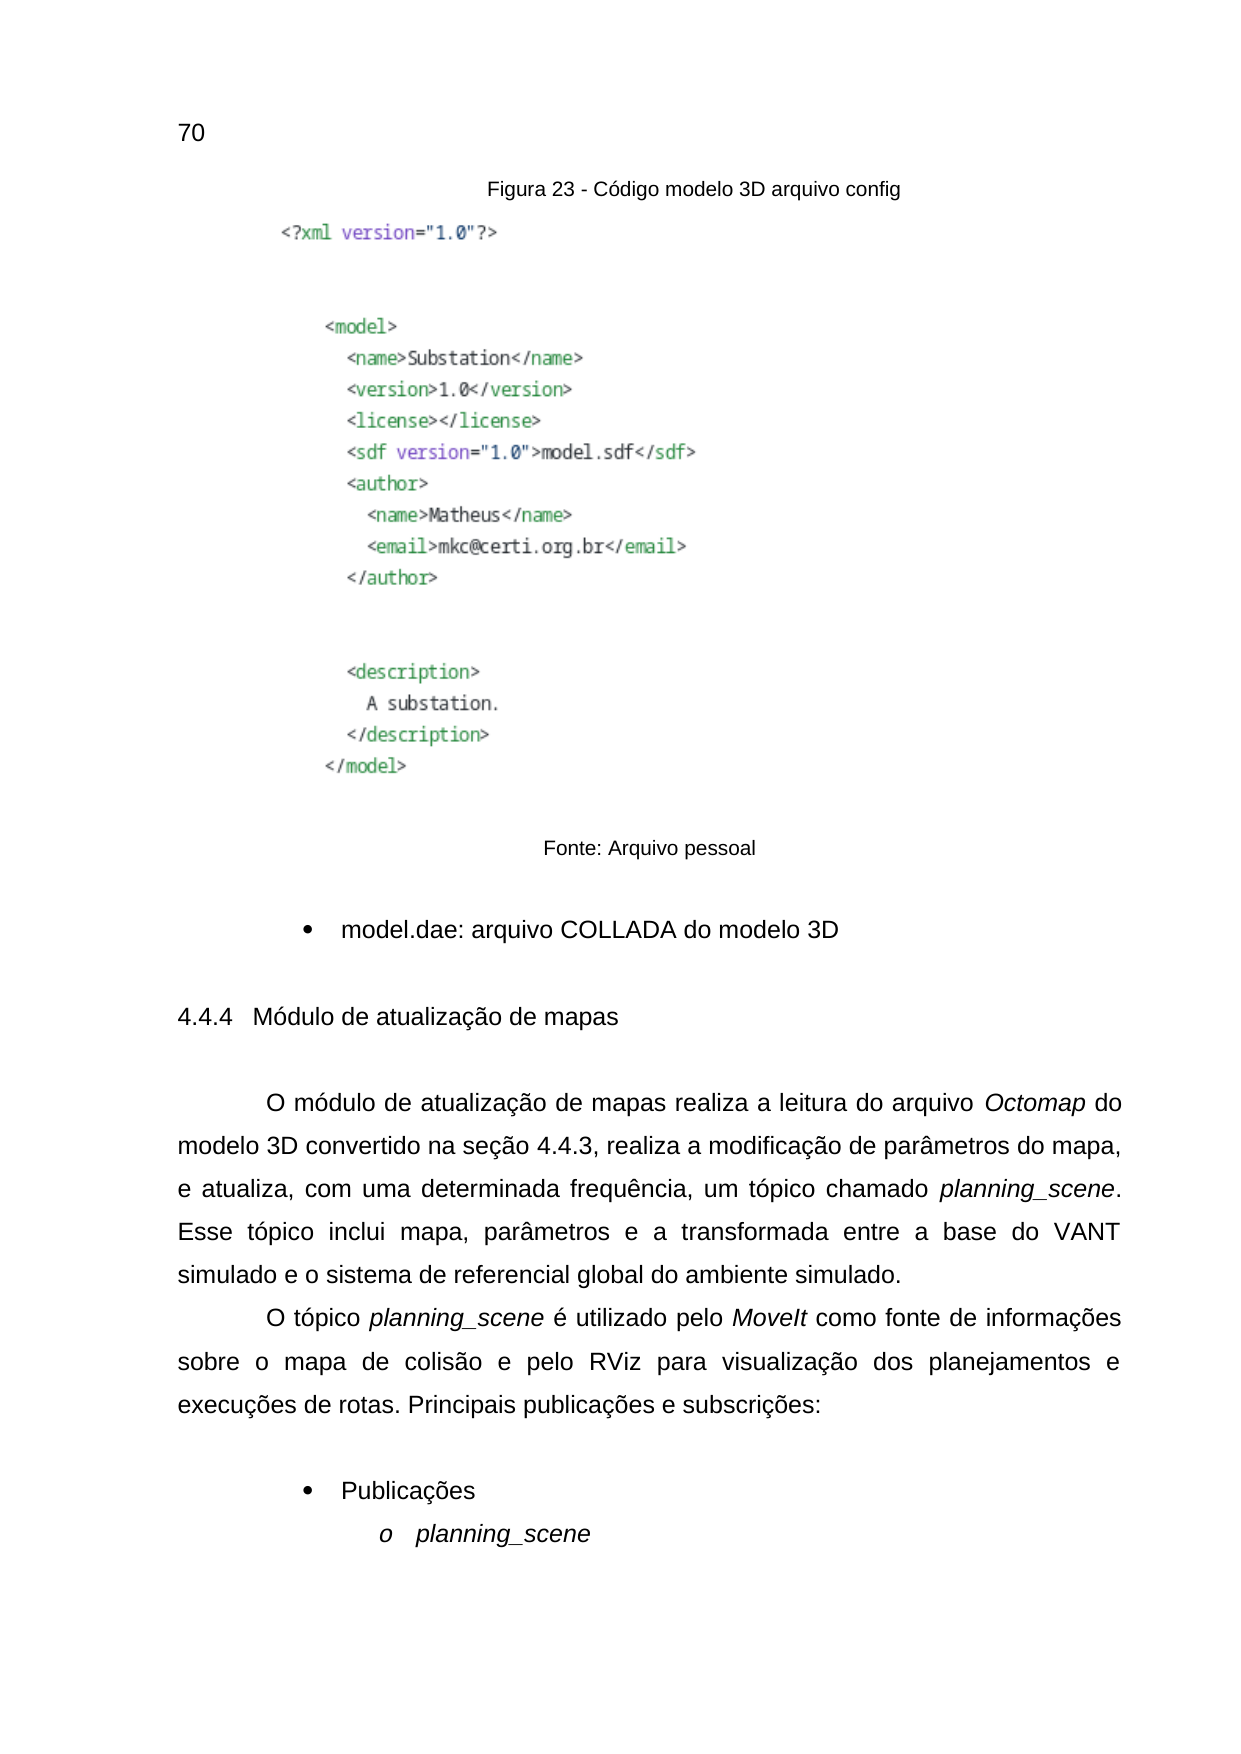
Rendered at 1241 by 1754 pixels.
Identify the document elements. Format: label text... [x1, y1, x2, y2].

text O módulo de atualização de mapas realiza a leitura do arquivo Octomap do modelo 3D convertido na seção 4.4.3, realiza a modificação de parâmetros do mapa, e atualiza, com uma determinada frequência, um tópico chamado planning_scene. Esse tópico inclui mapa, parâmetros e a transformada entre a base do VANT simulado e o sistema de referencial global do ambiente simulado. [177, 1088, 1122, 1289]
list model.dae: arquivo COLLADA do modelo 3D [303, 915, 1122, 944]
text Figura 23 - Código modelo 3D arquivo config [177, 177, 1122, 201]
list planning_scene [378, 1519, 1122, 1550]
subtitle Módulo de atualização de mapas [177, 1001, 1122, 1030]
text Fonte: Arquivo pessoal [177, 213, 1122, 860]
text O tópico planning_scene é utilizado pelo MoveIt como fonte de informações sobre o mapa de colisão e pelo RViz para visualização dos planejamentos e execuções de rotas. Principais publicações e subscrições: [177, 1303, 1122, 1418]
list Publicações [303, 1476, 1122, 1505]
